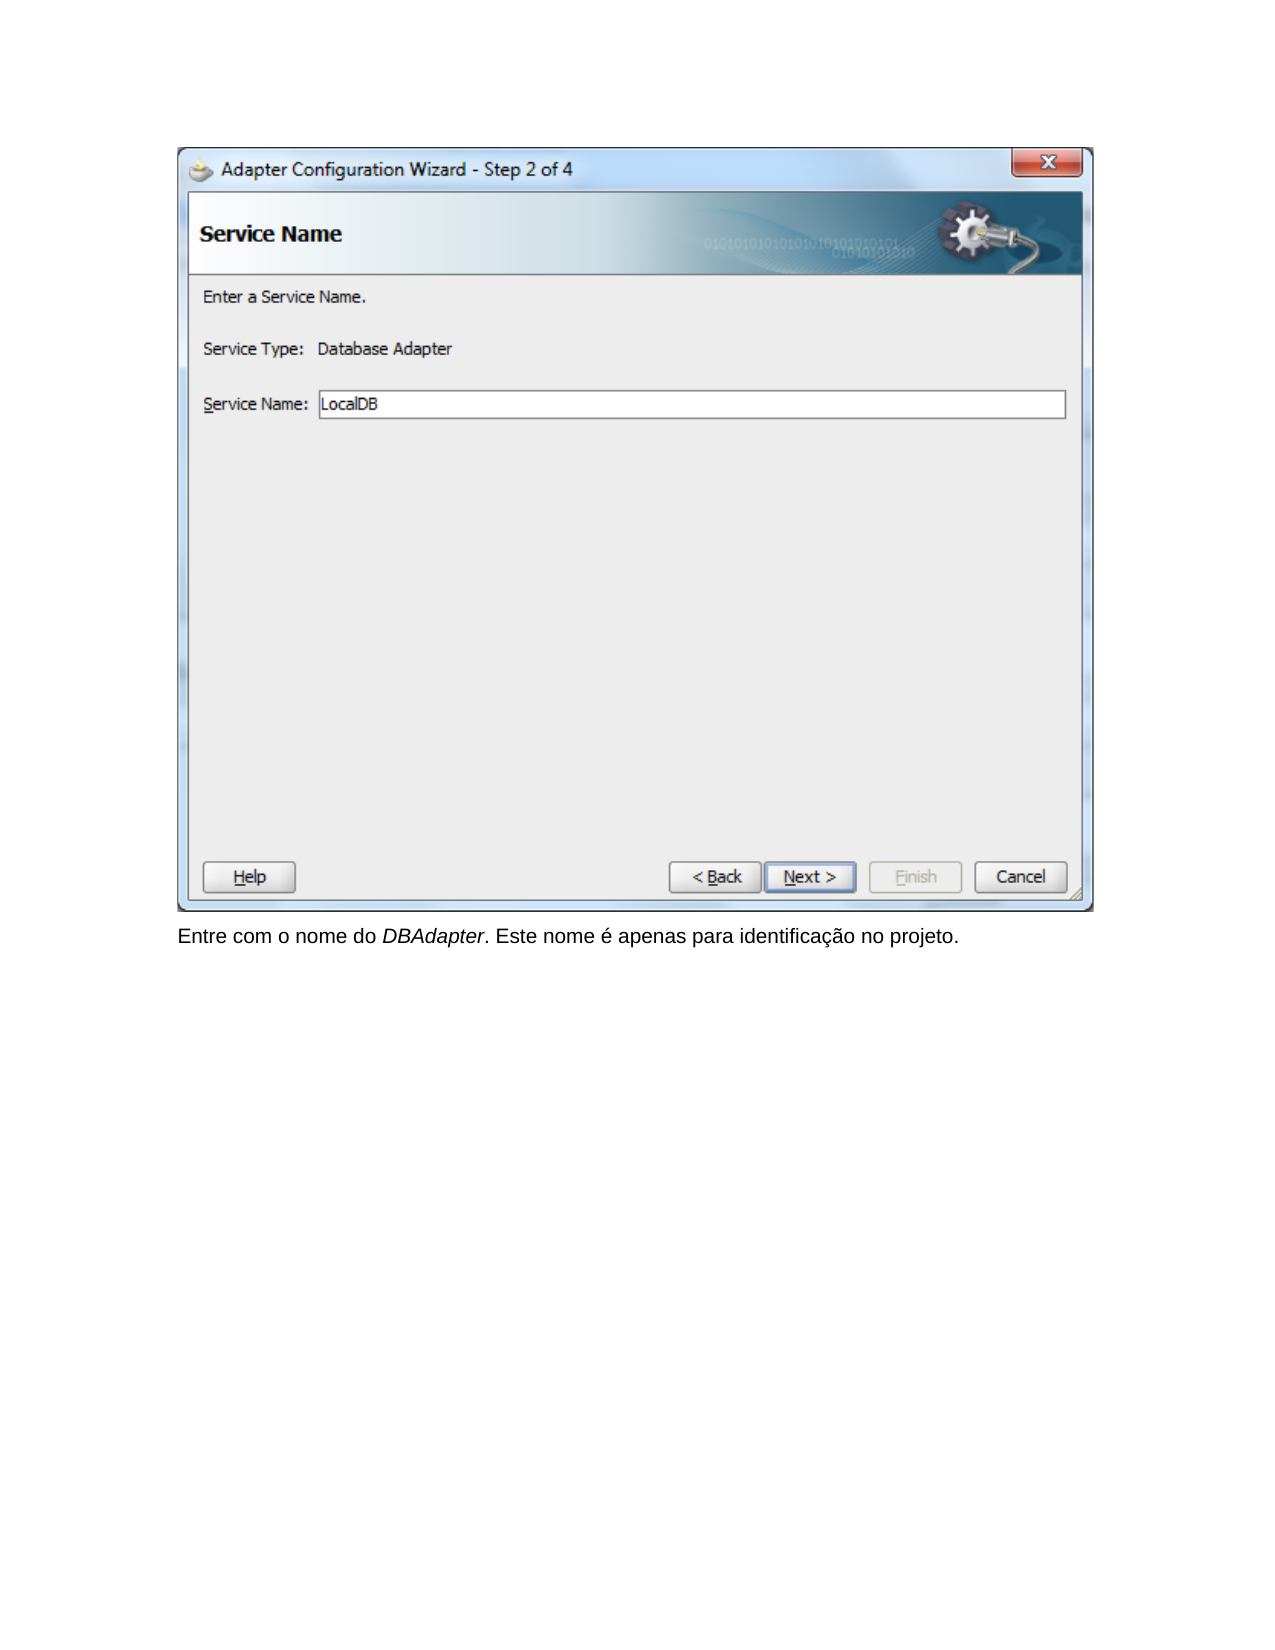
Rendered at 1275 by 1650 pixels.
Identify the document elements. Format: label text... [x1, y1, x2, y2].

text Entre com o nome do DBAdapter. Este nome é apenas para identificação no projeto. [177, 924, 1093, 948]
picture [177, 147, 1094, 912]
